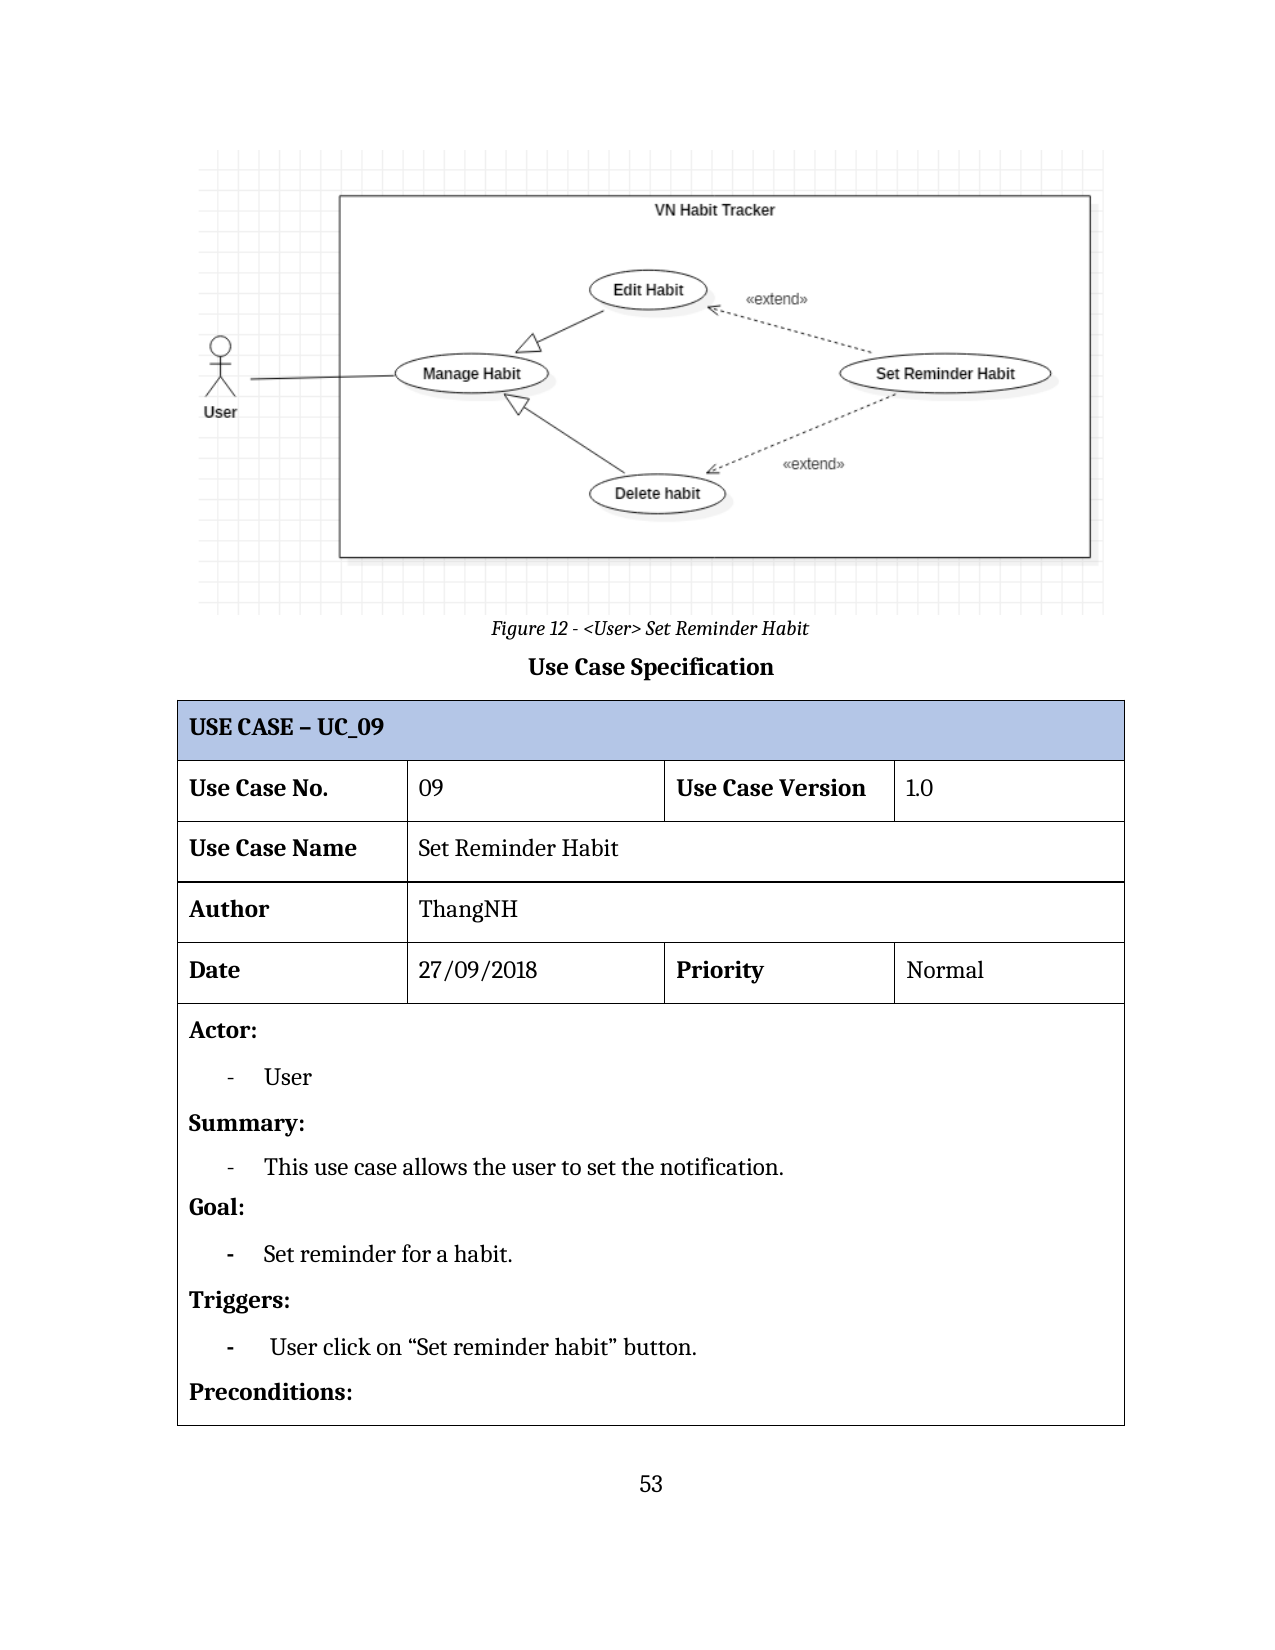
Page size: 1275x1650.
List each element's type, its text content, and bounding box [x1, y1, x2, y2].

table_cell Priority [665, 943, 894, 1003]
table_cell ThangNH [408, 883, 1124, 942]
table_cell 09 [408, 761, 664, 821]
table_cell Use Case Version [665, 761, 894, 821]
table_header USE CASE – UC_09 [178, 701, 1124, 760]
table_cell Date [178, 943, 407, 1003]
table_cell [178, 1004, 1124, 1425]
list Figure 12 - <User> Set Reminder Habit [177, 617, 1125, 641]
table_cell 1.0 [895, 761, 1124, 821]
table_cell Normal [895, 943, 1124, 1003]
table_cell Use Case Name [178, 822, 407, 881]
picture [198, 150, 1104, 615]
table_cell 27/09/2018 [408, 943, 664, 1003]
list Use Case Specification [177, 652, 1125, 681]
table_cell Use Case No. [178, 761, 407, 821]
table_cell Set Reminder Habit [408, 822, 1124, 881]
table_cell Author [178, 883, 407, 942]
